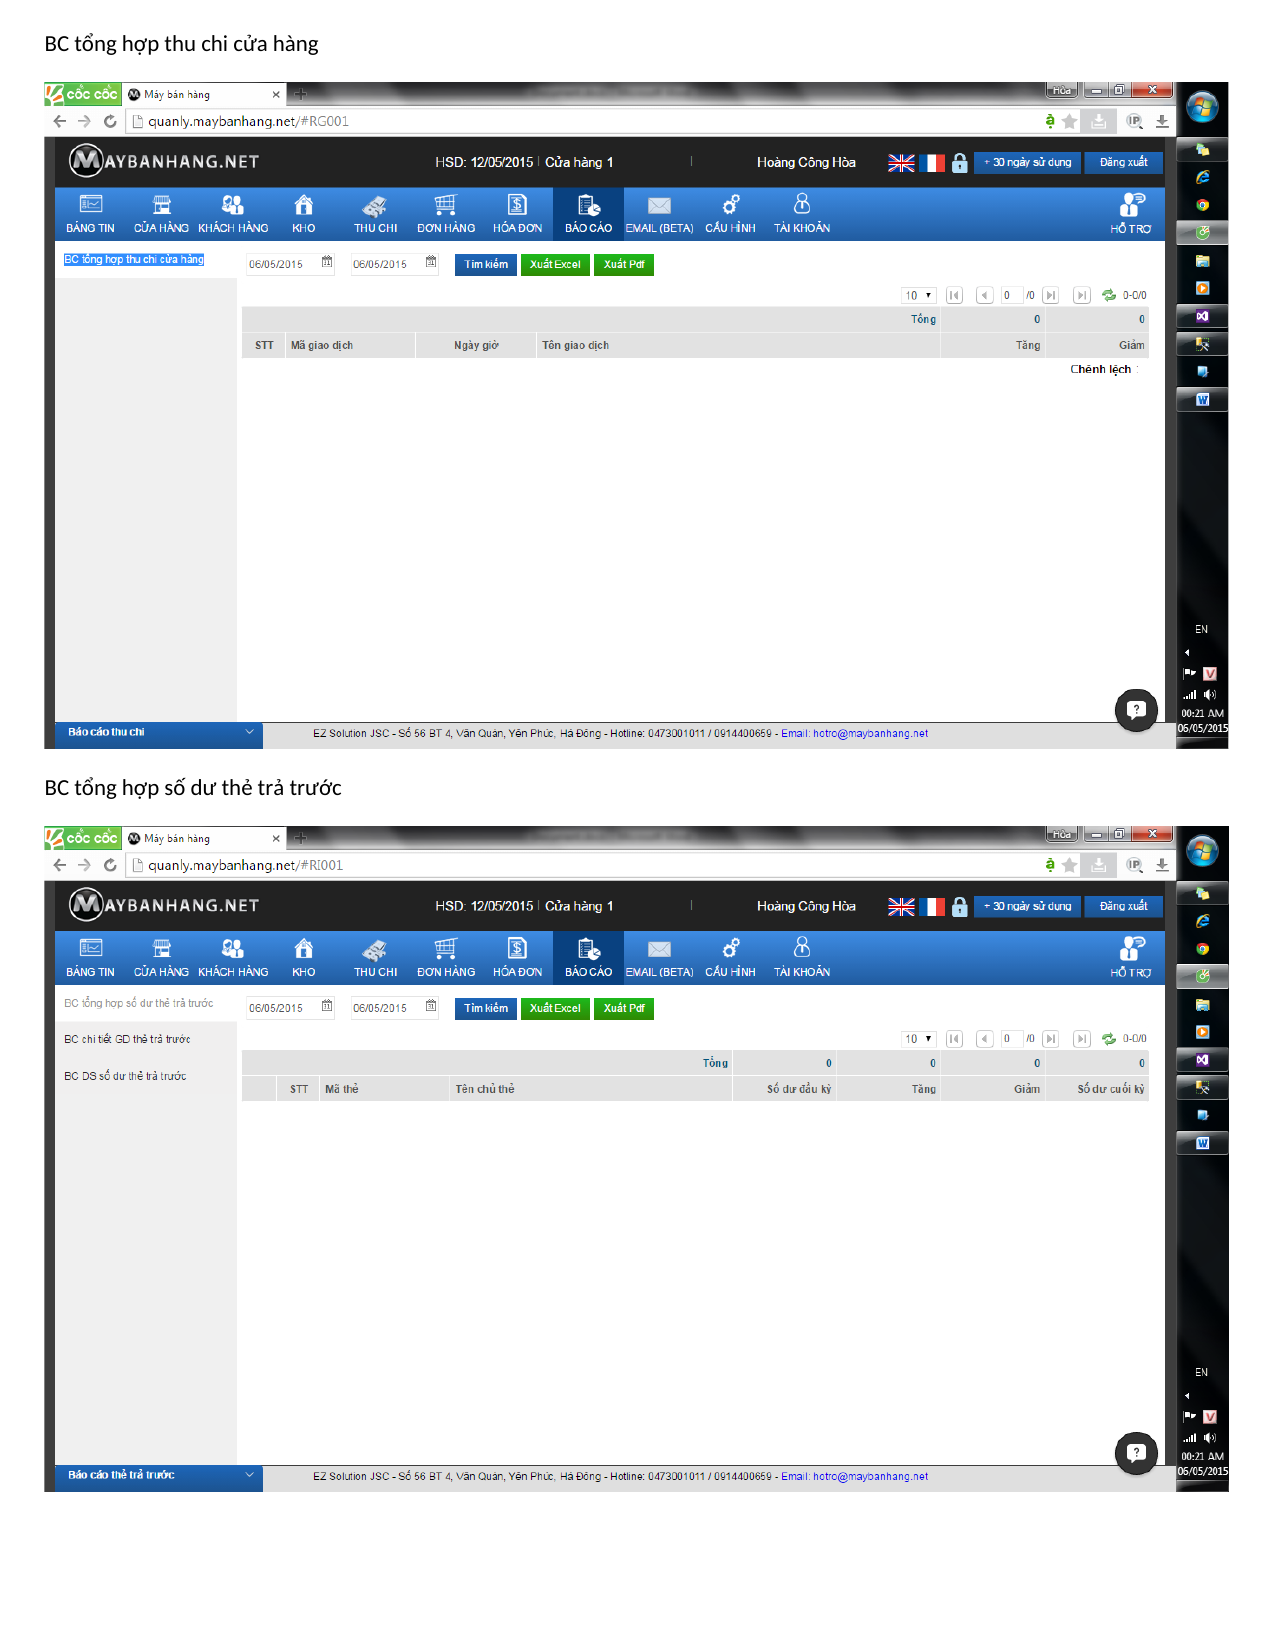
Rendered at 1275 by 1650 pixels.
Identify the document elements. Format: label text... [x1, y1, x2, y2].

text BC tổng hợp số dư thẻ trả trước [44, 773, 1240, 801]
text BC tổng hợp thu chi cửa hàng [44, 29, 1240, 58]
picture [44, 82, 1229, 749]
picture [44, 826, 1229, 1492]
